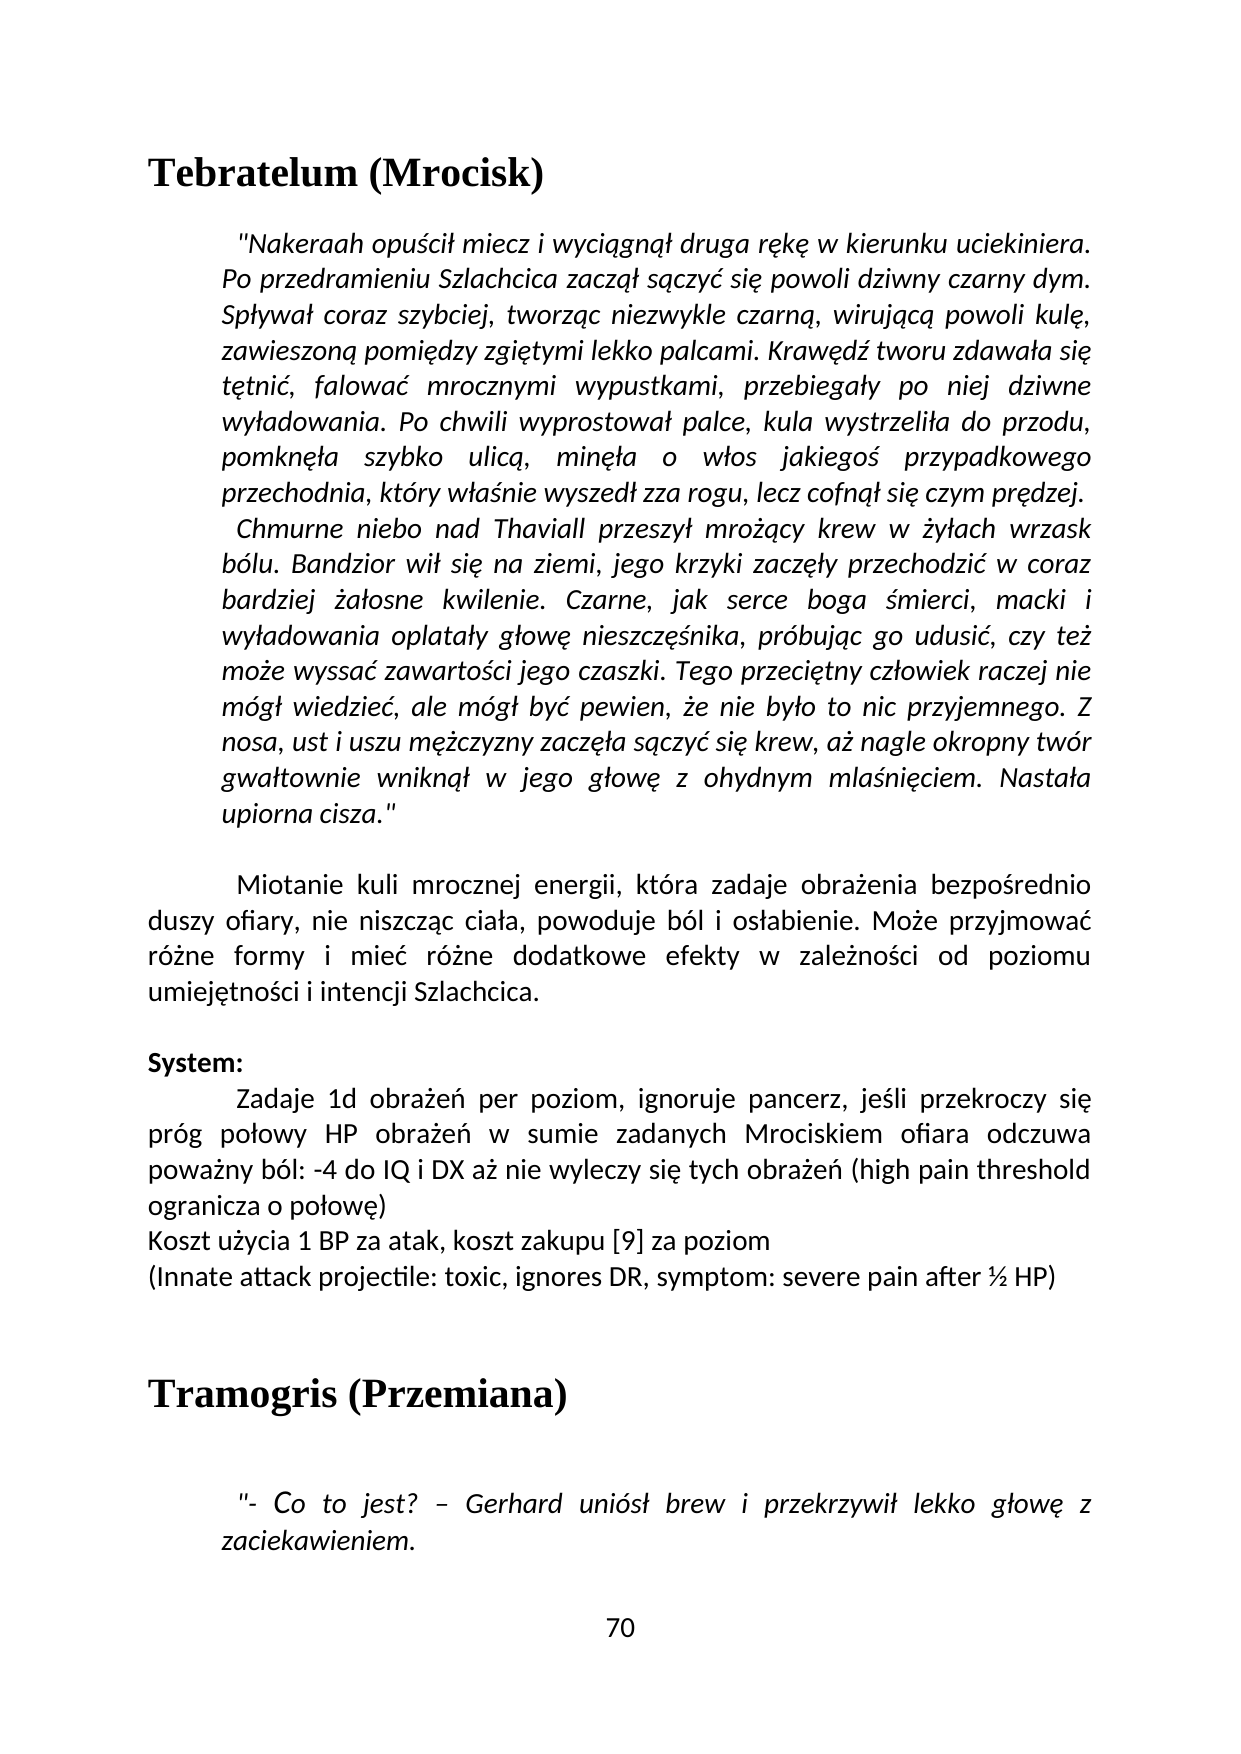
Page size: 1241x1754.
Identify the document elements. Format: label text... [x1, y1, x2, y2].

text "- Co to jest? – Gerhard uniósł brew i przekrzywił lekko głowę z zaciekawieniem. [221, 1481, 1093, 1557]
text Koszt użycia 1 BP za atak, koszt zakupu [9] za poziom [148, 1222, 1093, 1258]
subtitle Tramogris (Przemiana) [148, 1368, 1093, 1416]
subtitle Tebratelum (Mrocisk) [148, 148, 1093, 196]
text (Innate attack projectile: toxic, ignores DR, symptom: severe pain after ½ HP) [148, 1258, 1093, 1293]
text Zadaje 1d obrażeń per poziom, ignoruje pancerz, jeśli przekroczy się próg połowy HP obrażeń w sumie zadanych Mrociskiem ofiara odczuwa poważny ból: -4 do IQ i DX aż nie wyleczy się tych obrażeń (high pain threshold ogranicza o połowę) [148, 1080, 1093, 1222]
text Chmurne niebo nad Thaviall przeszył mrożący krew w żyłach wrzask bólu. Bandzior wił się na ziemi, jego krzyki zaczęły przechodzić w coraz bardziej żałosne kwilenie. Czarne, jak serce boga śmierci, macki i wyładowania oplatały głowę nieszczęśnika, próbując go udusić, czy też może wyssać zawartości jego czaszki. Tego przeciętny człowiek raczej nie mógł wiedzieć, ale mógł być pewien, że nie było to nic przyjemnego. Z nosa, ust i uszu mężczyzny zaczęła sączyć się krew, aż nagle okropny twór gwałtownie wniknął w jego głowę z ohydnym mlaśnięciem. Nastała upiorna cisza." [221, 510, 1093, 830]
text Miotanie kuli mrocznej energii, która zadaje obrażenia bezpośrednio duszy ofiary, nie niszcząc ciała, powoduje ból i osłabienie. Może przyjmować różne formy i mieć różne dodatkowe efekty w zależności od poziomu umiejętności i intencji Szlachcica. [148, 866, 1093, 1008]
text System: [148, 1044, 1093, 1080]
text "Nakeraah opuścił miecz i wyciągnął druga rękę w kierunku uciekiniera. Po przedramieniu Szlachcica zaczął sączyć się powoli dziwny czarny dym. Spływał coraz szybciej, tworząc niezwykle czarną, wirującą powoli kulę, zawieszoną pomiędzy zgiętymi lekko palcami. Krawędź tworu zdawała się tętnić, falować mrocznymi wypustkami, przebiegały po niej dziwne wyładowania. Po chwili wyprostował palce, kula wystrzeliła do przodu, pomknęła szybko ulicą, minęła o włos jakiegoś przypadkowego przechodnia, który właśnie wyszedł zza rogu, lecz cofnął się czym prędzej. [221, 225, 1093, 510]
